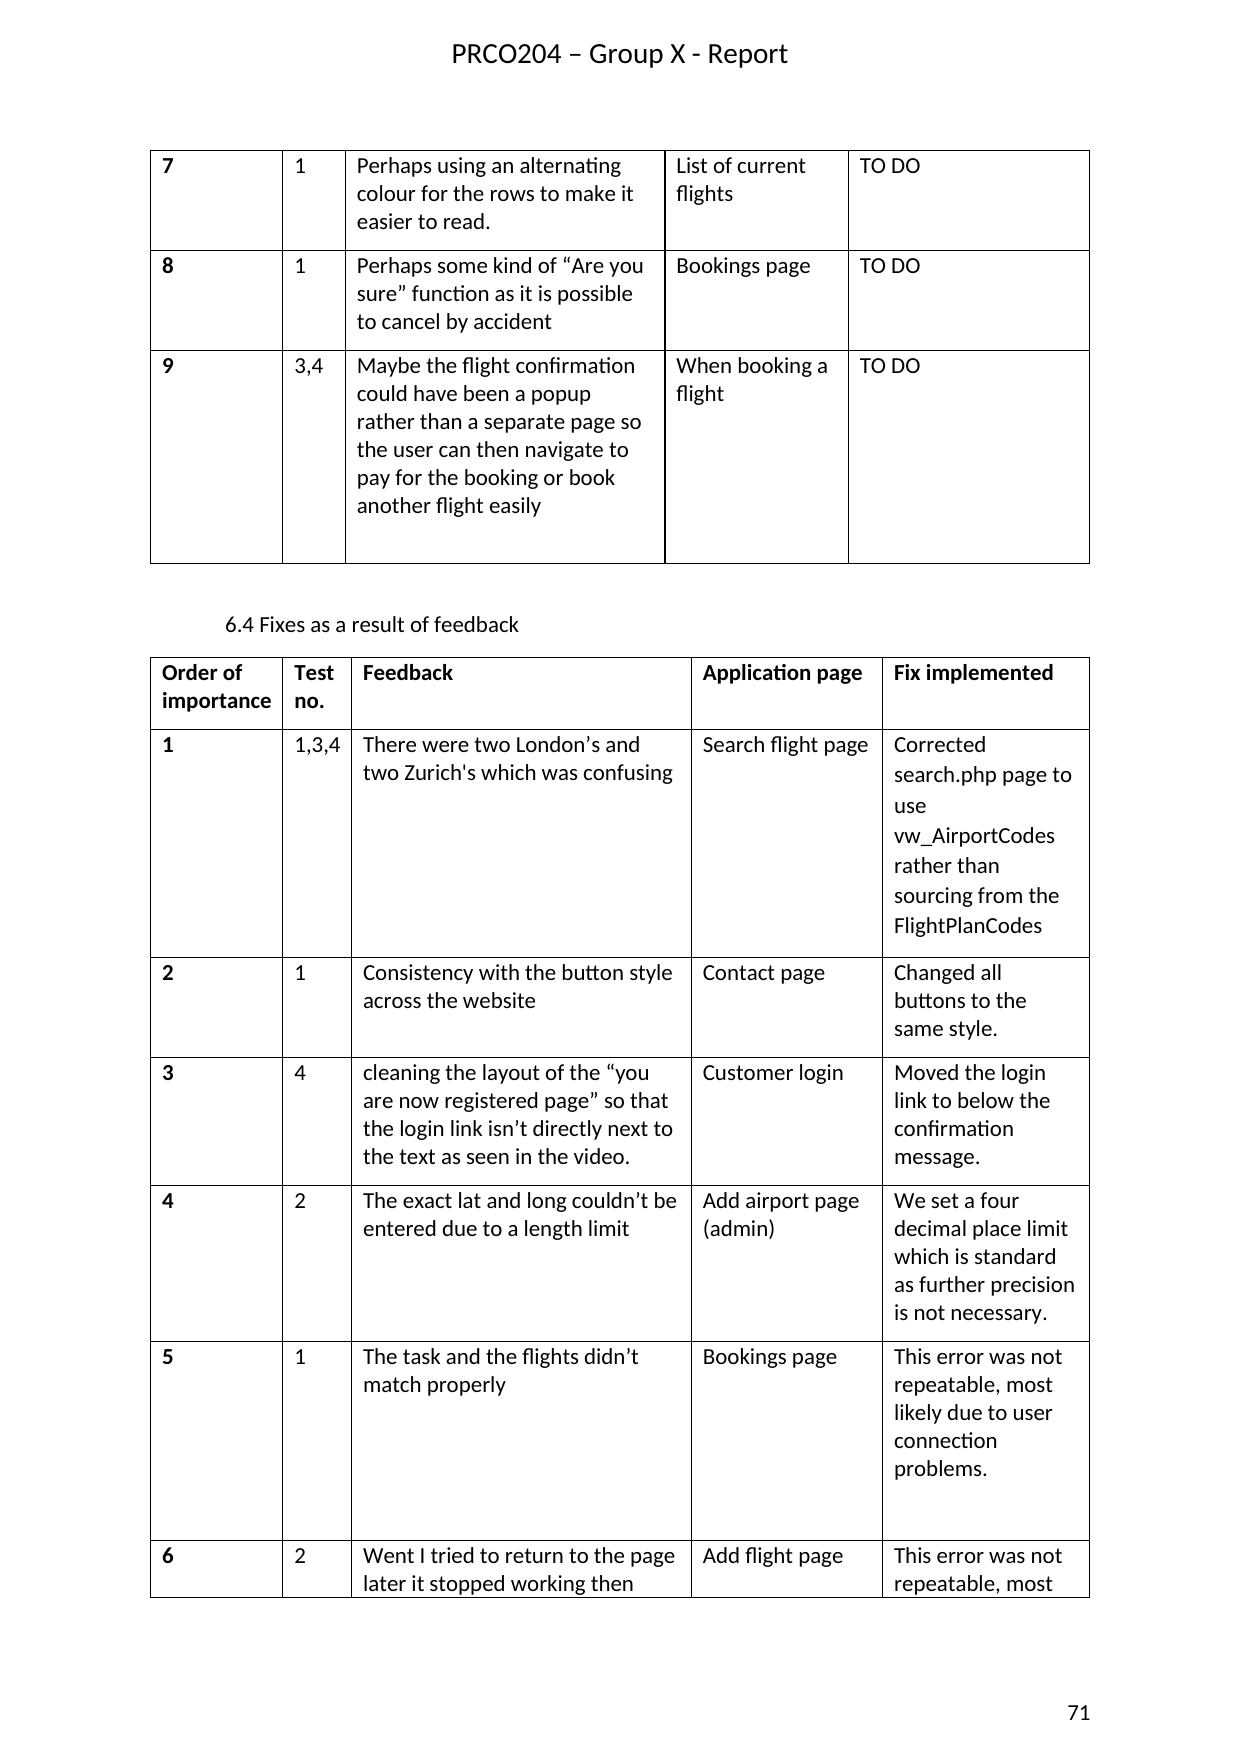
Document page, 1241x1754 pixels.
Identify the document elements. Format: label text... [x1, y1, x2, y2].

table_cell 1 [283, 251, 345, 350]
table_cell 8 [151, 251, 282, 350]
table_cell List of current flights [666, 151, 848, 250]
table_cell Maybe the flight confirmation could have been a popup rather than a separate page so the user can then navigate to pay for the booking or book another flight easily [346, 351, 664, 562]
table_cell Bookings page [666, 251, 848, 350]
table_cell Changed all buttons to the same style. [883, 958, 1089, 1057]
table_cell 1,3,4 [283, 730, 351, 957]
table_cell We set a four decimal place limit which is standard as further precision is not necessary. [883, 1186, 1089, 1341]
table_cell 7 [151, 151, 282, 250]
table_cell There were two London’s and two Zurich's which was confusing [352, 730, 691, 957]
table_cell Contact page [692, 958, 882, 1057]
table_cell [352, 1541, 691, 1597]
table_cell This error was not repeatable, most likely due to user connection problems. [883, 1342, 1089, 1540]
table_cell 2 [283, 1541, 351, 1597]
table_cell TO DO [849, 151, 1089, 250]
table_cell Add airport page (admin) [692, 1186, 882, 1341]
table_cell The task and the flights didn’t match properly [352, 1342, 691, 1540]
table_cell Bookings page [692, 1342, 882, 1540]
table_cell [883, 1541, 1089, 1597]
table_cell Search flight page [692, 730, 882, 957]
table_cell 1 [283, 151, 345, 250]
table_cell 1 [283, 958, 351, 1057]
table_cell TO DO [849, 351, 1089, 562]
table_cell 3 [151, 1058, 282, 1185]
table_cell Perhaps using an alternating colour for the rows to make it easier to read. [346, 151, 664, 250]
table_cell When booking a flight [666, 351, 848, 562]
table_cell Customer login [692, 1058, 882, 1185]
table_header Feedback [352, 658, 691, 729]
table_cell cleaning the layout of the “you are now registered page” so that the login link isn’t directly next to the text as seen in the video. [352, 1058, 691, 1185]
table_cell Corrected search.php page to use vw_AirportCodes rather than sourcing from the FlightPlanCodes [883, 730, 1089, 957]
table_cell 5 [151, 1342, 282, 1540]
table_header Fix implemented [883, 658, 1089, 729]
table_cell Perhaps some kind of “Are you sure” function as it is possible to cancel by accident [346, 251, 664, 350]
table_header Order of importance [151, 658, 282, 729]
table_cell 6 [151, 1541, 282, 1597]
table_cell The exact lat and long couldn’t be entered due to a length limit [352, 1186, 691, 1341]
table_cell Consistency with the button style across the website [352, 958, 691, 1057]
table_header Test no. [283, 658, 351, 729]
table_cell 2 [283, 1186, 351, 1341]
table_cell 1 [283, 1342, 351, 1540]
table_cell 4 [151, 1186, 282, 1341]
table_header Application page [692, 658, 882, 729]
table_cell 1 [151, 730, 282, 957]
text 6.4 Fixes as a result of feedback [150, 610, 1090, 638]
table_cell 3,4 [283, 351, 345, 562]
table_cell TO DO [849, 251, 1089, 350]
table_cell Moved the login link to below the confirmation message. [883, 1058, 1089, 1185]
table_cell 4 [283, 1058, 351, 1185]
table_cell 9 [151, 351, 282, 562]
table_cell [692, 1541, 882, 1597]
table_cell 2 [151, 958, 282, 1057]
